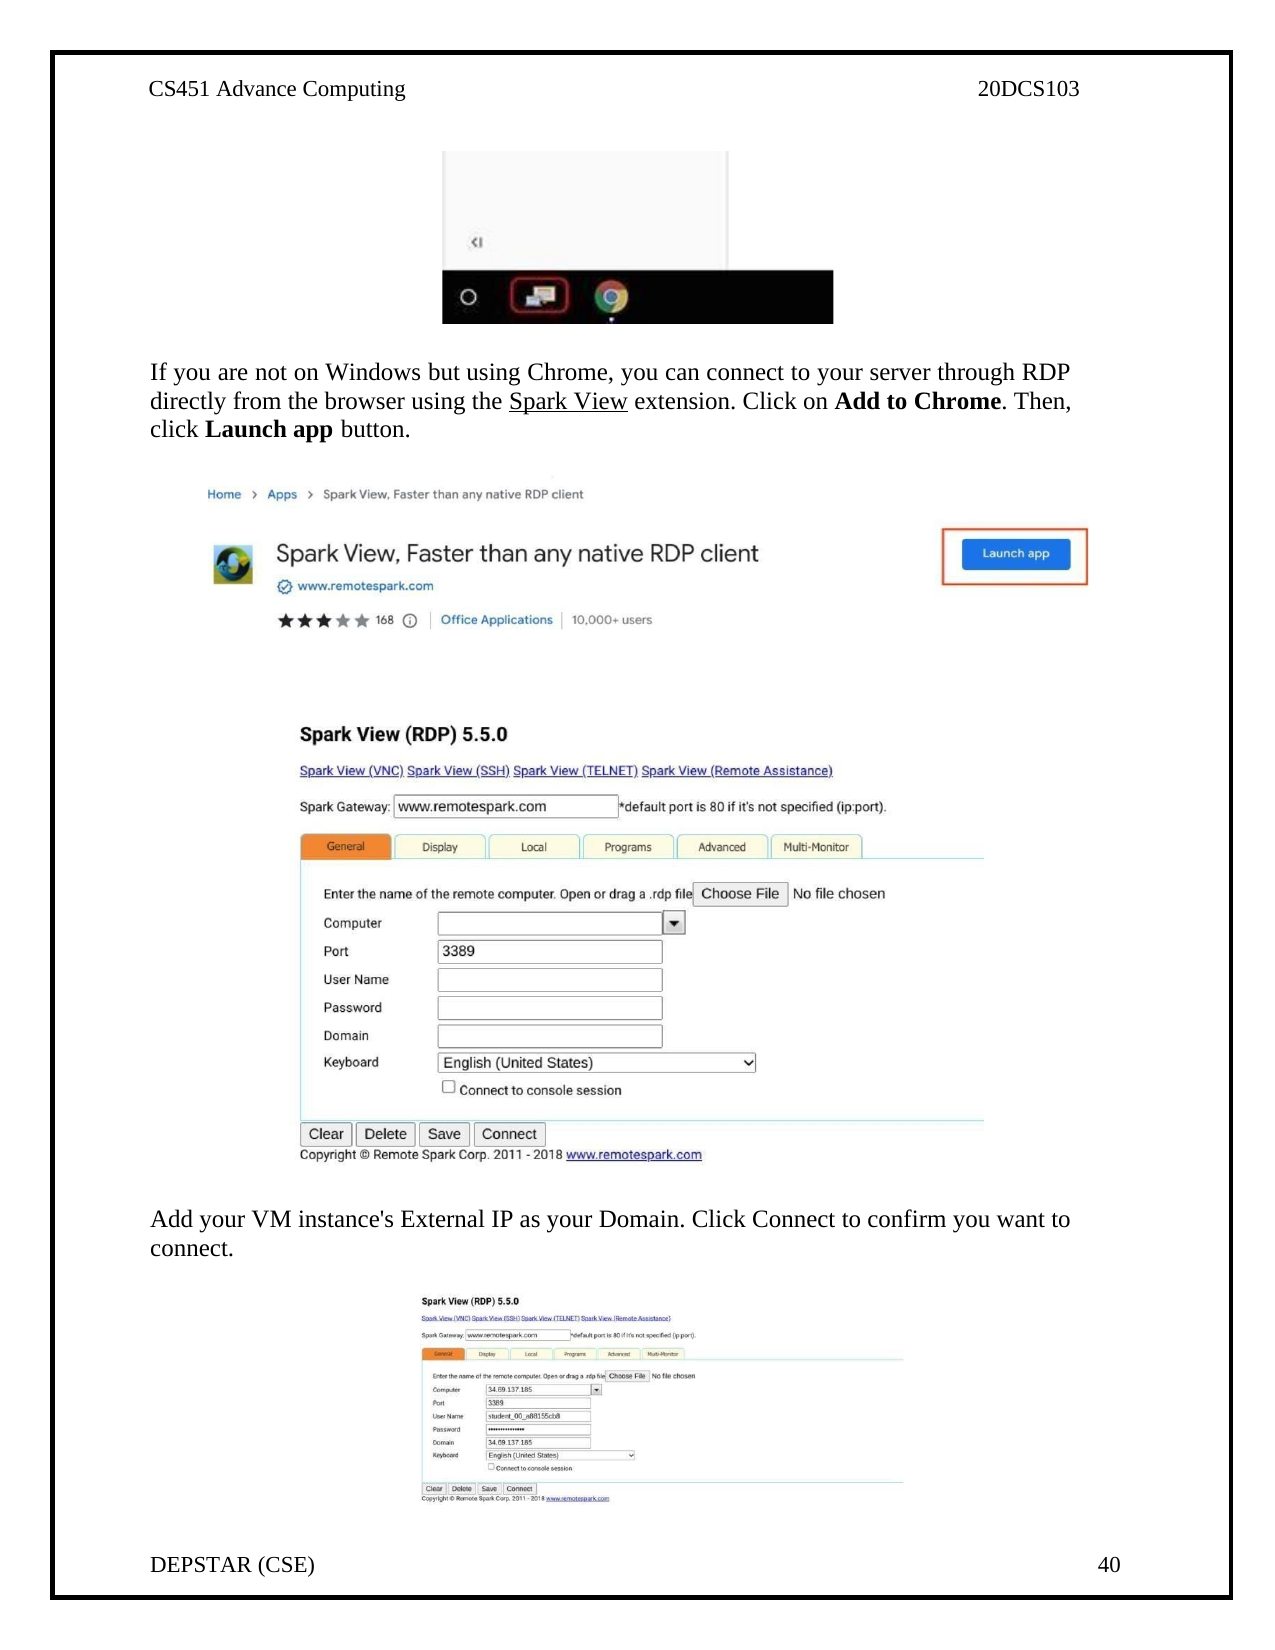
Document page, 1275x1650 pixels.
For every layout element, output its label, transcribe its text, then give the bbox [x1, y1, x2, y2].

picture [419, 1293, 904, 1505]
text Add your VM instance's External IP as your Domain. Click Connect to confirm you want to connect. [150, 1204, 1071, 1262]
picture [442, 151, 834, 324]
picture [289, 720, 984, 1166]
text If you are not on Windows but using Chrome, you can connect to your server through RDP directly from the browser using the Spark View extension. Click on Add to Chrome. Then, click Launch app button. [150, 357, 1071, 443]
picture [207, 475, 1089, 630]
